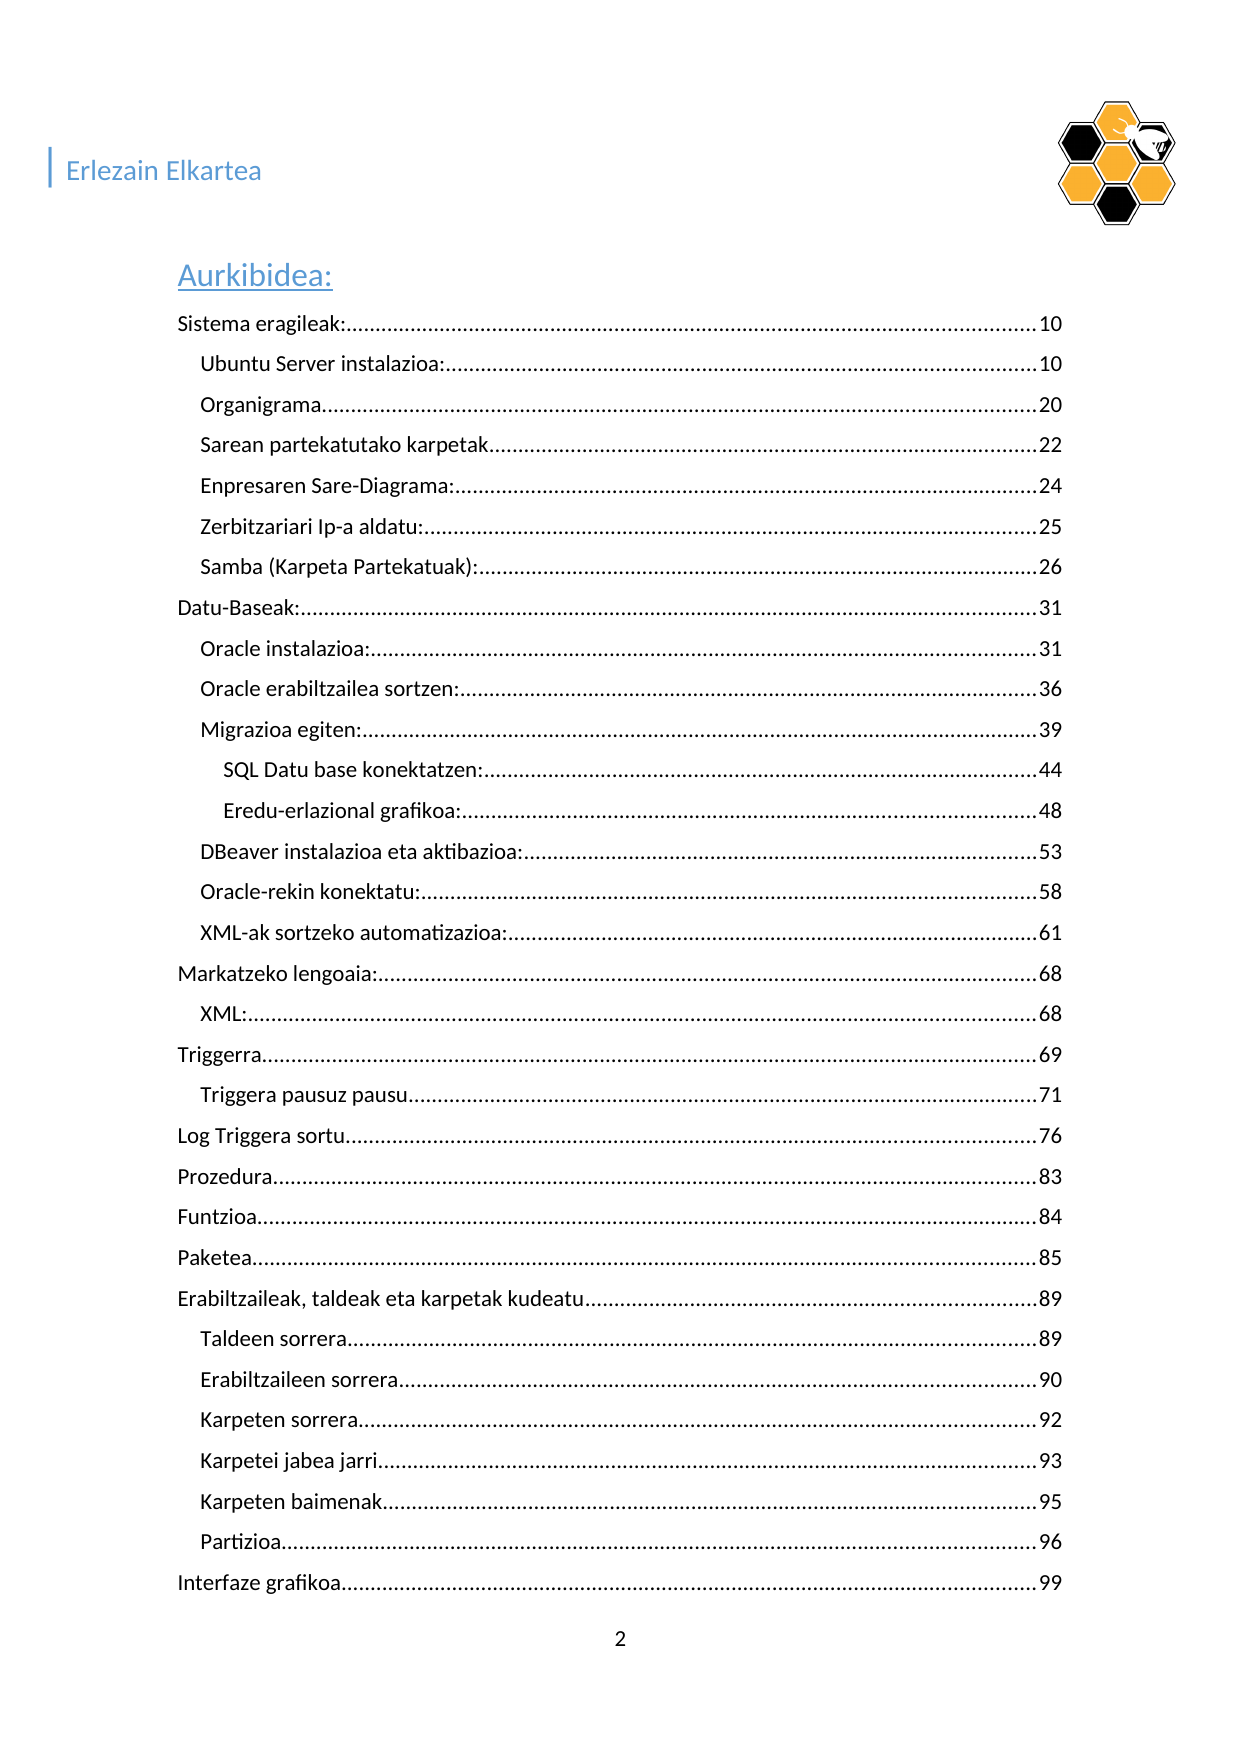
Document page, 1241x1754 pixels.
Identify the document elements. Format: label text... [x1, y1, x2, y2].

text Samba (Karpeta Partekatuak): 26 [200, 552, 1063, 581]
text Zerbitzariari Ip-a aldatu: 25 [200, 512, 1063, 540]
text SQL Datu base konektatzen: 44 [223, 756, 1063, 784]
text Ubuntu Server instalazioa: 10 [200, 349, 1063, 377]
text XML: 68 [200, 999, 1063, 1027]
text Datu-Baseak: 31 [177, 593, 1063, 621]
text Migrazioa egiten: 39 [200, 715, 1063, 743]
text Erabiltzaileen sorrera 90 [200, 1365, 1063, 1393]
text Sarean partekatutako karpetak 22 [200, 431, 1063, 459]
text Aurkibidea: [177, 254, 1063, 295]
text Sistema eragileak: 10 [177, 309, 1063, 337]
text Markatzeko lengoaia: 68 [177, 959, 1063, 987]
picture [1045, 101, 1200, 227]
text Organigrama 20 [200, 390, 1063, 418]
text Karpetei jabea jarri. 93 [200, 1446, 1063, 1474]
text Erabiltzaileak, taldeak eta karpetak kudeatu 89 [177, 1284, 1063, 1312]
text Prozedura 83 [177, 1162, 1063, 1190]
text Oracle erabiltzailea sortzen: 36 [200, 674, 1063, 702]
text XML-ak sortzeko automatizazioa: 61 [200, 918, 1063, 946]
text Karpeten sorrera 92 [200, 1406, 1063, 1434]
text Partizioa 96 [200, 1527, 1063, 1556]
text Enpresaren Sare-Diagrama: 24 [200, 471, 1063, 499]
text Eredu-erlazional grafikoa: 48 [223, 796, 1063, 824]
text Taldeen sorrera 89 [200, 1324, 1063, 1352]
text DBeaver instalazioa eta aktibazioa: 53 [200, 837, 1063, 865]
text Triggera pausuz pausu 71 [200, 1081, 1063, 1109]
text Paketea 85 [177, 1243, 1063, 1271]
text Oracle-rekin konektatu: 58 [200, 877, 1063, 906]
text Triggerra 69 [177, 1040, 1063, 1068]
text Oracle instalazioa: 31 [200, 634, 1063, 662]
text Karpeten baimenak 95 [200, 1487, 1063, 1515]
text Interfaze grafikoa 99 [177, 1568, 1063, 1596]
text Funtzioa 84 [177, 1202, 1063, 1231]
text Log Triggera sortu 76 [177, 1121, 1063, 1149]
